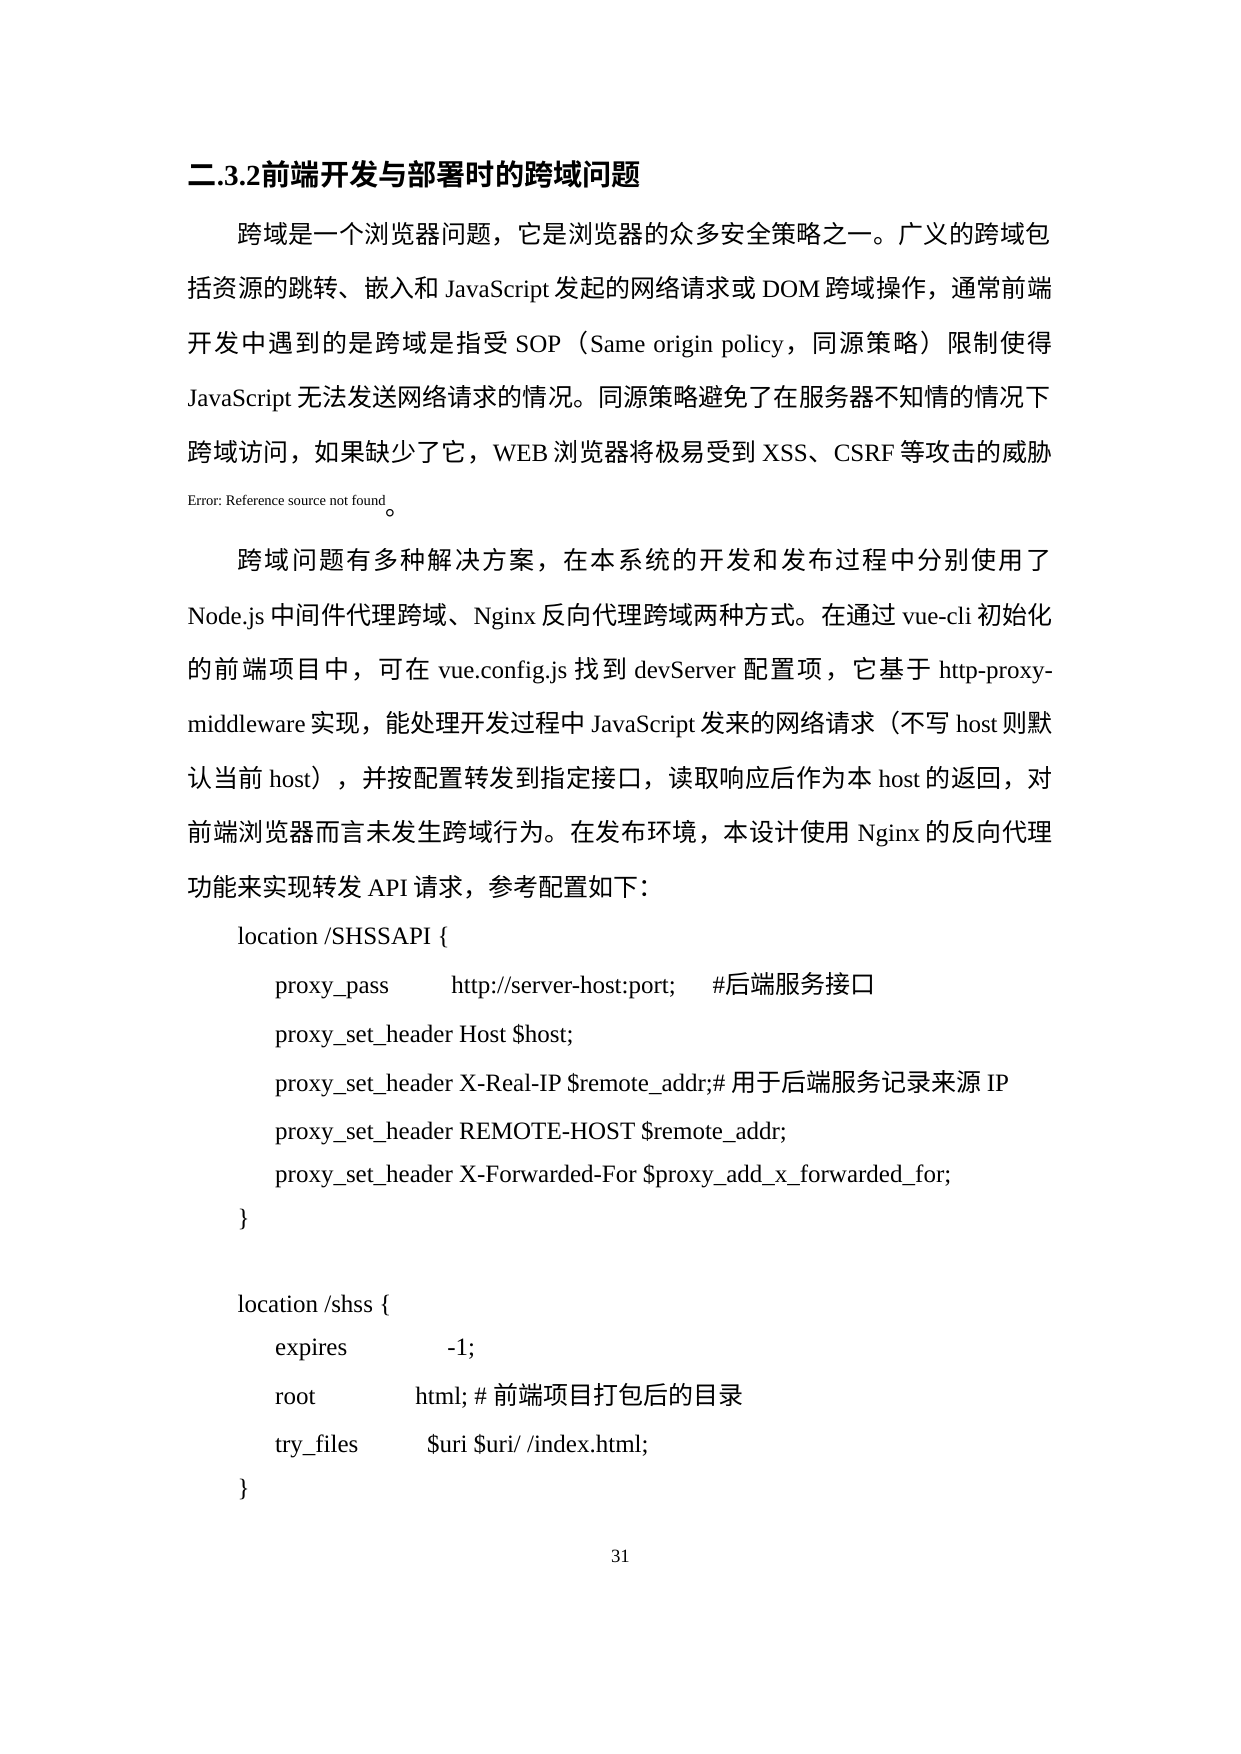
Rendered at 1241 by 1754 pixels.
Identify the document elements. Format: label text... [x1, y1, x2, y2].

text proxy_set_header Host $host; [187, 1019, 1053, 1048]
text proxy_set_header REMOTE-HOST $remote_addr; [187, 1116, 1053, 1145]
text location /shss { [187, 1289, 1053, 1318]
text proxy_set_header X-Forwarded-For $proxy_add_x_forwarded_for; [187, 1159, 1053, 1188]
text root html; # 前端项目打包后的目录 [187, 1375, 1053, 1411]
text } [187, 1203, 1053, 1231]
text expires -1; [187, 1332, 1053, 1361]
text try_files $uri $uri/ /index.html; [187, 1429, 1053, 1458]
text } [187, 1473, 1053, 1501]
text proxy_pass http://server-host:port; #后端服务接口 [187, 964, 1053, 1001]
subtitle 前端开发与部署时的跨域问题 [187, 151, 1053, 193]
text location /SHSSAPI { [187, 921, 1053, 950]
text proxy_set_header X-Real-IP $remote_addr;# 用于后端服务记录来源IP [187, 1062, 1053, 1098]
text 跨域问题有多种解决方案，在本系统的开发和发布过程中分别使用了Node.js中间件代理跨域、Nginx反向代理跨域两种方式。在通过vue-cli初始化的前端项目中，可在vue.config.js找到devServer配置项，它基于http-proxy-middleware实现，能处理开发过程中JavaScript发来的网络请求（不写host则默认当前host），并按配置转发到指定接口，读取响应后作为本host的返回，对前端浏览器而言未发生跨域行为。在发布环境，本设计使用Nginx的反向代理功能来实现转发API请求，参考配置如下： [187, 541, 1053, 903]
